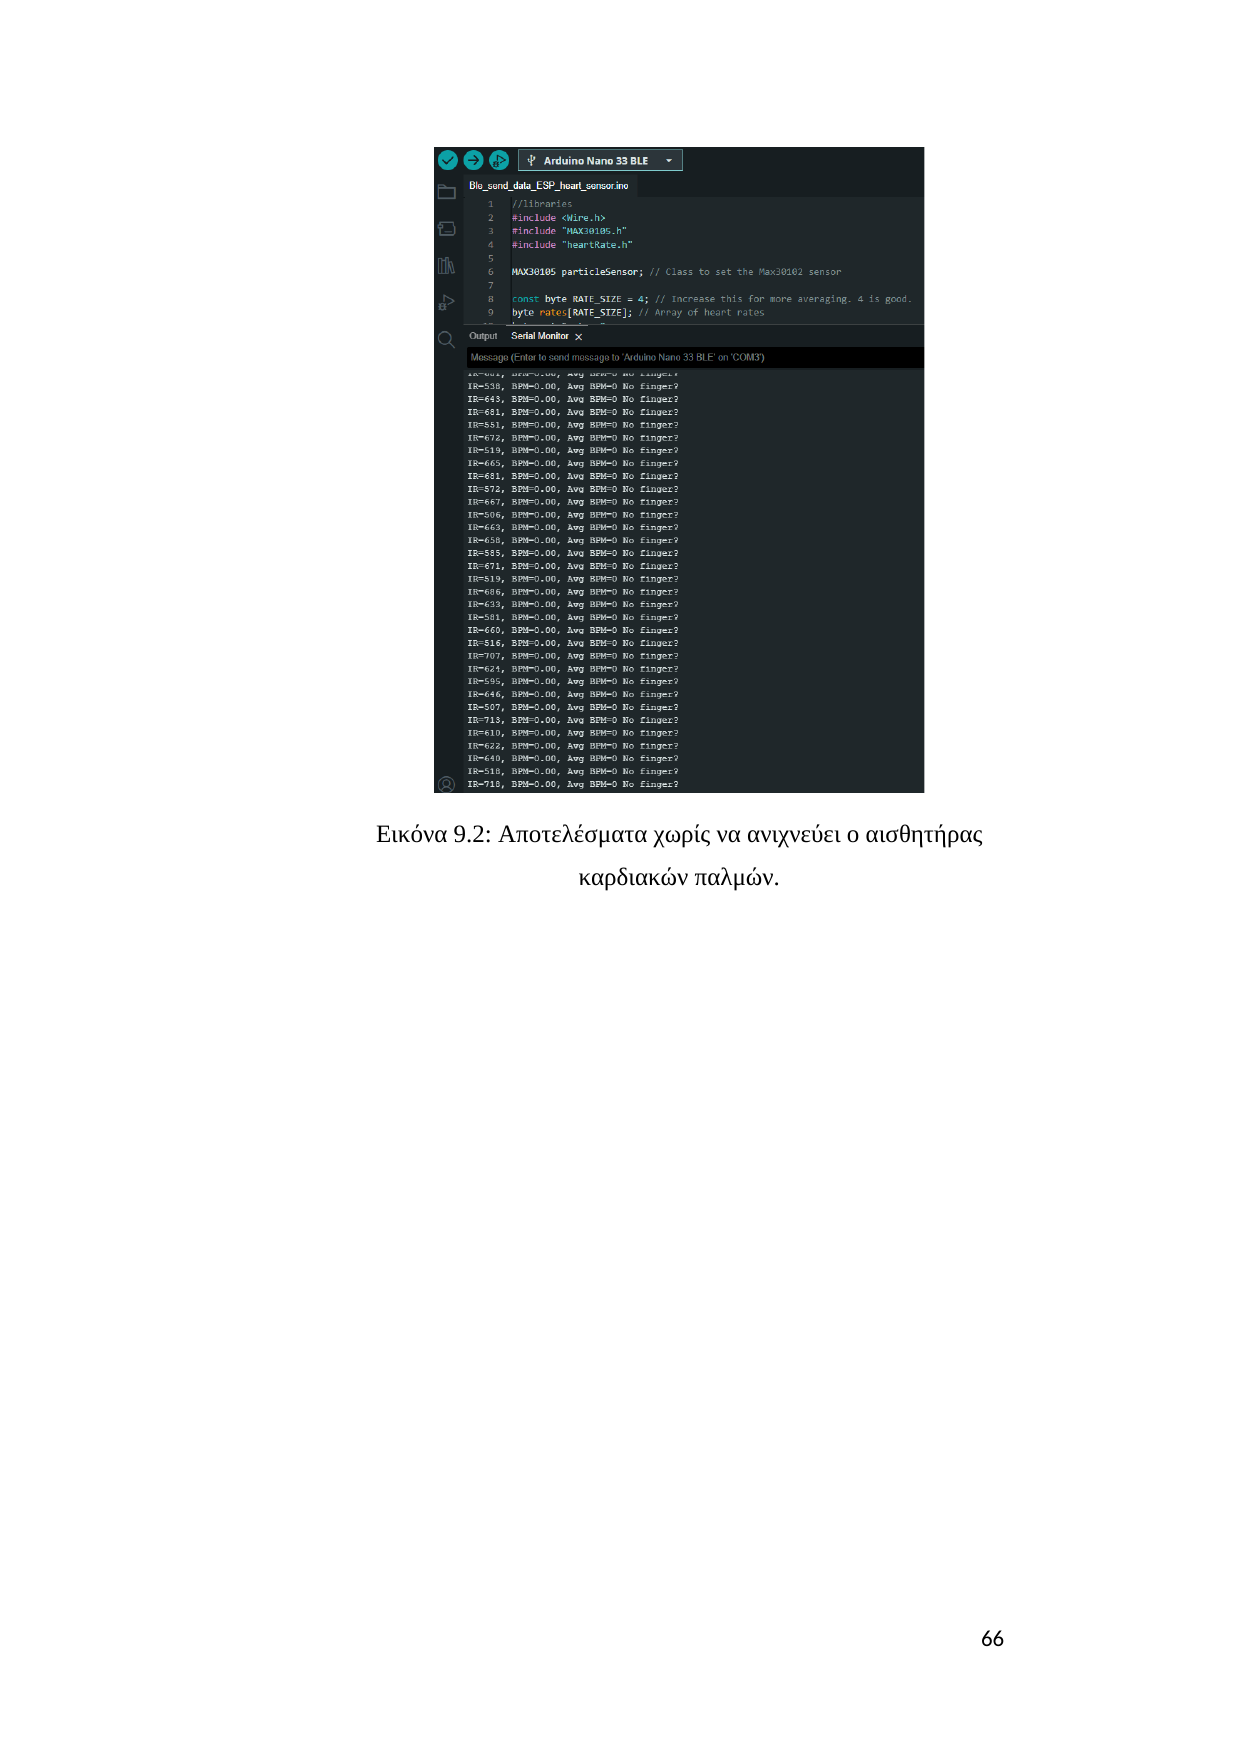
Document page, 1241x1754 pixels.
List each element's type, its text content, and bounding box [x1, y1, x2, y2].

text Εικόνα 9.2: Αποτελέσματα χωρίς να ανιχνεύει ο αισθητήρας καρδιακών παλμών. [354, 819, 1004, 891]
picture [434, 147, 925, 793]
